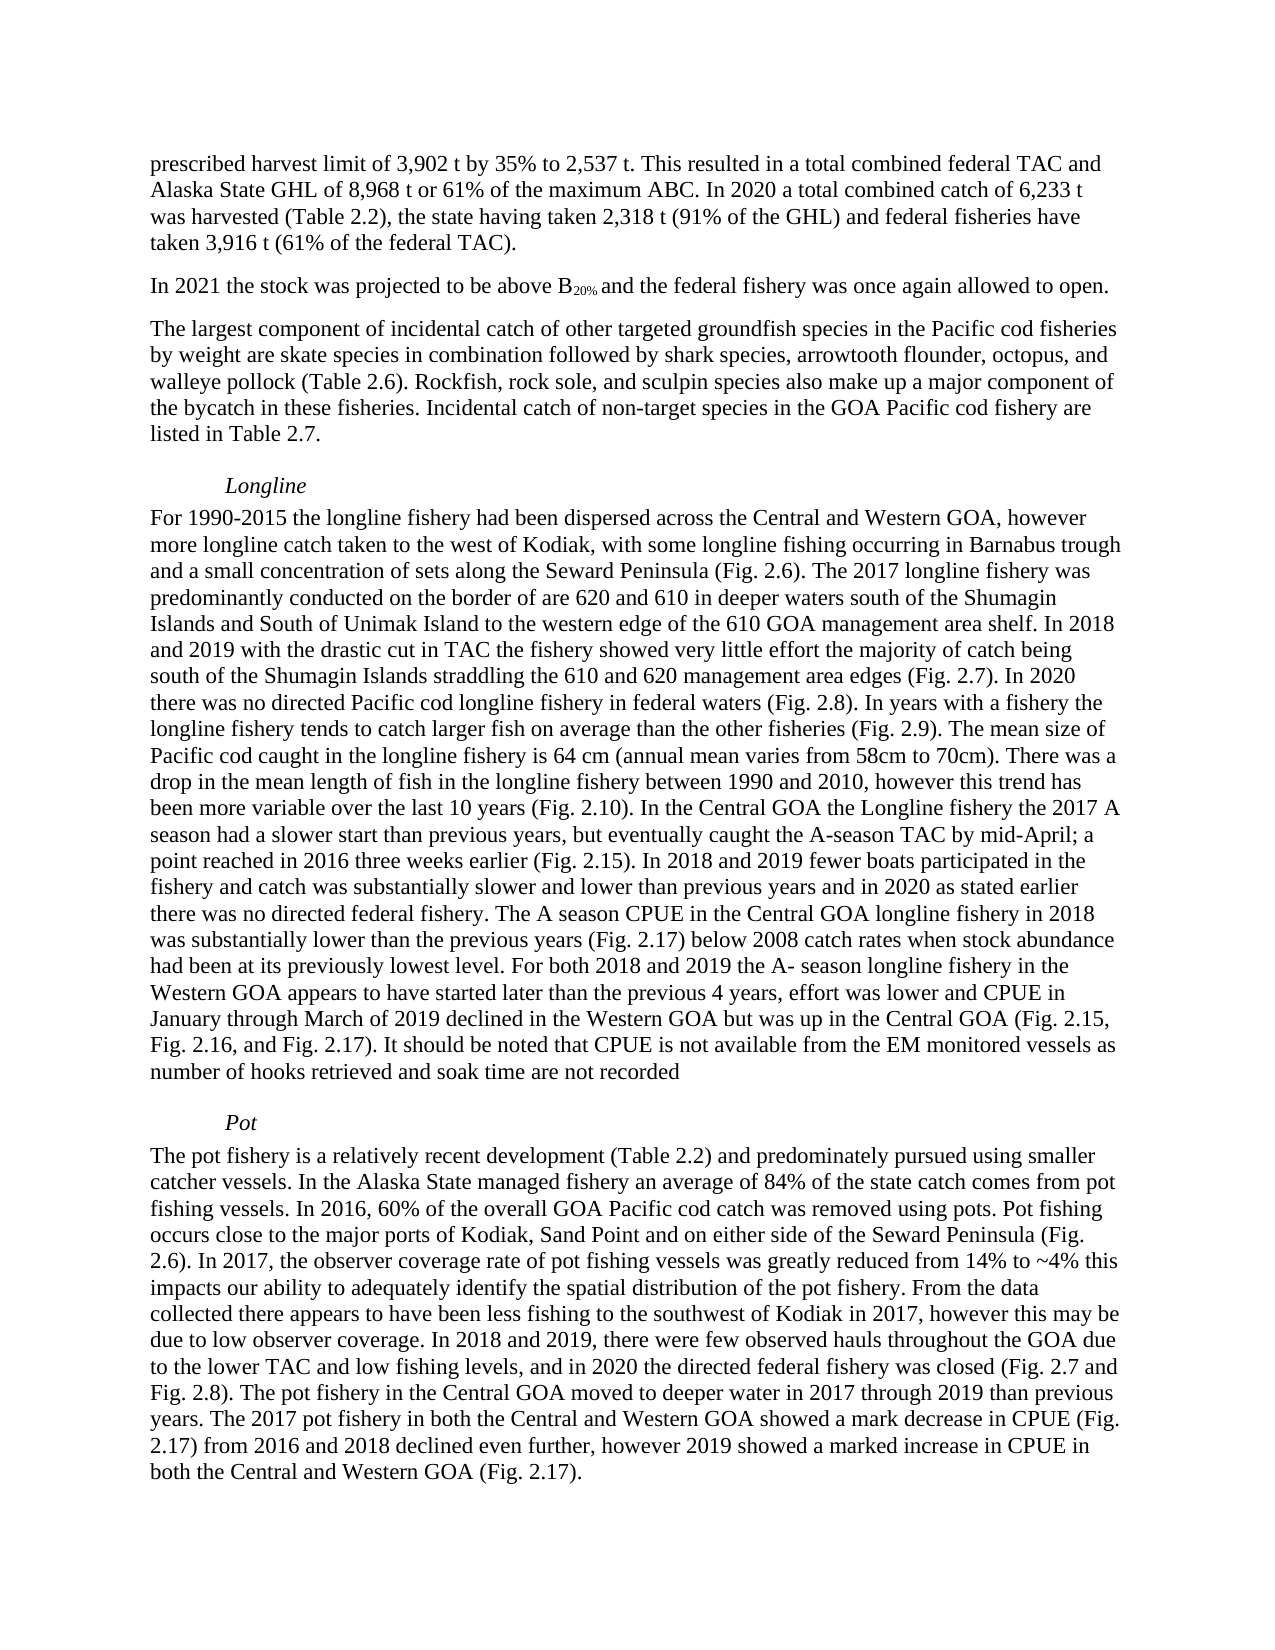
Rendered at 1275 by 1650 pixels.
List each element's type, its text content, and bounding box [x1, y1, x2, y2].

text In 2021 the stock was projected to be above B20% and the federal fishery was once again allowed to open. [150, 272, 1125, 298]
subtitle Pot [75, 1109, 1125, 1136]
text For 1990-2015 the longline fishery had been dispersed across the Central and Western GOA, however more longline catch taken to the west of Kodiak, with some longline fishing occurring in Barnabus trough and a small concentration of sets along the Seward Peninsula (Fig. 2.6). The 2017 longline fishery was predominantly conducted on the border of are 620 and 610 in deeper waters south of the Shumagin Islands and South of Unimak Island to the western edge of the 610 GOA management area shelf. In 2018 and 2019 with the drastic cut in TAC the fishery showed very little effort the majority of catch being south of the Shumagin Islands straddling the 610 and 620 management area edges (Fig. 2.7). In 2020 there was no directed Pacific cod longline fishery in federal waters (Fig. 2.8). In years with a fishery the longline fishery tends to catch larger fish on average than the other fisheries (Fig. 2.9). The mean size of Pacific cod caught in the longline fishery is 64 cm (annual mean varies from 58cm to 70cm). There was a drop in the mean length of fish in the longline fishery between 1990 and 2010, however this trend has been more variable over the last 10 years (Fig. 2.10). In the Central GOA the Longline fishery the 2017 A season had a slower start than previous years, but eventually caught the A-season TAC by mid-April; a point reached in 2016 three weeks earlier (Fig. 2.15). In 2018 and 2019 fewer boats participated in the fishery and catch was substantially slower and lower than previous years and in 2020 as stated earlier there was no directed federal fishery. The A season CPUE in the Central GOA longline fishery in 2018 was substantially lower than the previous years (Fig. 2.17) below 2008 catch rates when stock abundance had been at its previously lowest level. For both 2018 and 2019 the A- season longline fishery in the Western GOA appears to have started later than the previous 4 years, effort was lower and CPUE in January through March of 2019 declined in the Western GOA but was up in the Central GOA (Fig. 2.15, Fig. 2.16, and Fig. 2.17). It should be noted that CPUE is not available from the EM monitored vessels as number of hooks retrieved and soak time are not recorded [150, 504, 1125, 1084]
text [150, 150, 1125, 255]
subtitle Longline [75, 472, 1125, 498]
text The largest component of incidental catch of other targeted groundfish species in the Pacific cod fisheries by weight are skate species in combination followed by shark species, arrowtooth flounder, octopus, and walleye pollock (Table 2.6). Rockfish, rock sole, and sculpin species also make up a major component of the bycatch in these fisheries. Incidental catch of non-target species in the GOA Pacific cod fishery are listed in Table 2.7. [150, 315, 1125, 447]
text The pot fishery is a relatively recent development (Table 2.2) and predominately pursued using smaller catcher vessels. In the Alaska State managed fishery an average of 84% of the state catch comes from pot fishing vessels. In 2016, 60% of the overall GOA Pacific cod catch was removed using pots. Pot fishing occurs close to the major ports of Kodiak, Sand Point and on either side of the Seward Peninsula (Fig. 2.6). In 2017, the observer coverage rate of pot fishing vessels was greatly reduced from 14% to ~4% this impacts our ability to adequately identify the spatial distribution of the pot fishery. From the data collected there appears to have been less fishing to the southwest of Kodiak in 2017, however this may be due to low observer coverage. In 2018 and 2019, there were few observed hauls throughout the GOA due to the lower TAC and low fishing levels, and in 2020 the directed federal fishery was closed (Fig. 2.7 and Fig. 2.8). The pot fishery in the Central GOA moved to deeper water in 2017 through 2019 than previous years. The 2017 pot fishery in both the Central and Western GOA showed a mark decrease in CPUE (Fig. 2.17) from 2016 and 2018 declined even further, however 2019 showed a marked increase in CPUE in both the Central and Western GOA (Fig. 2.17). [150, 1142, 1125, 1484]
